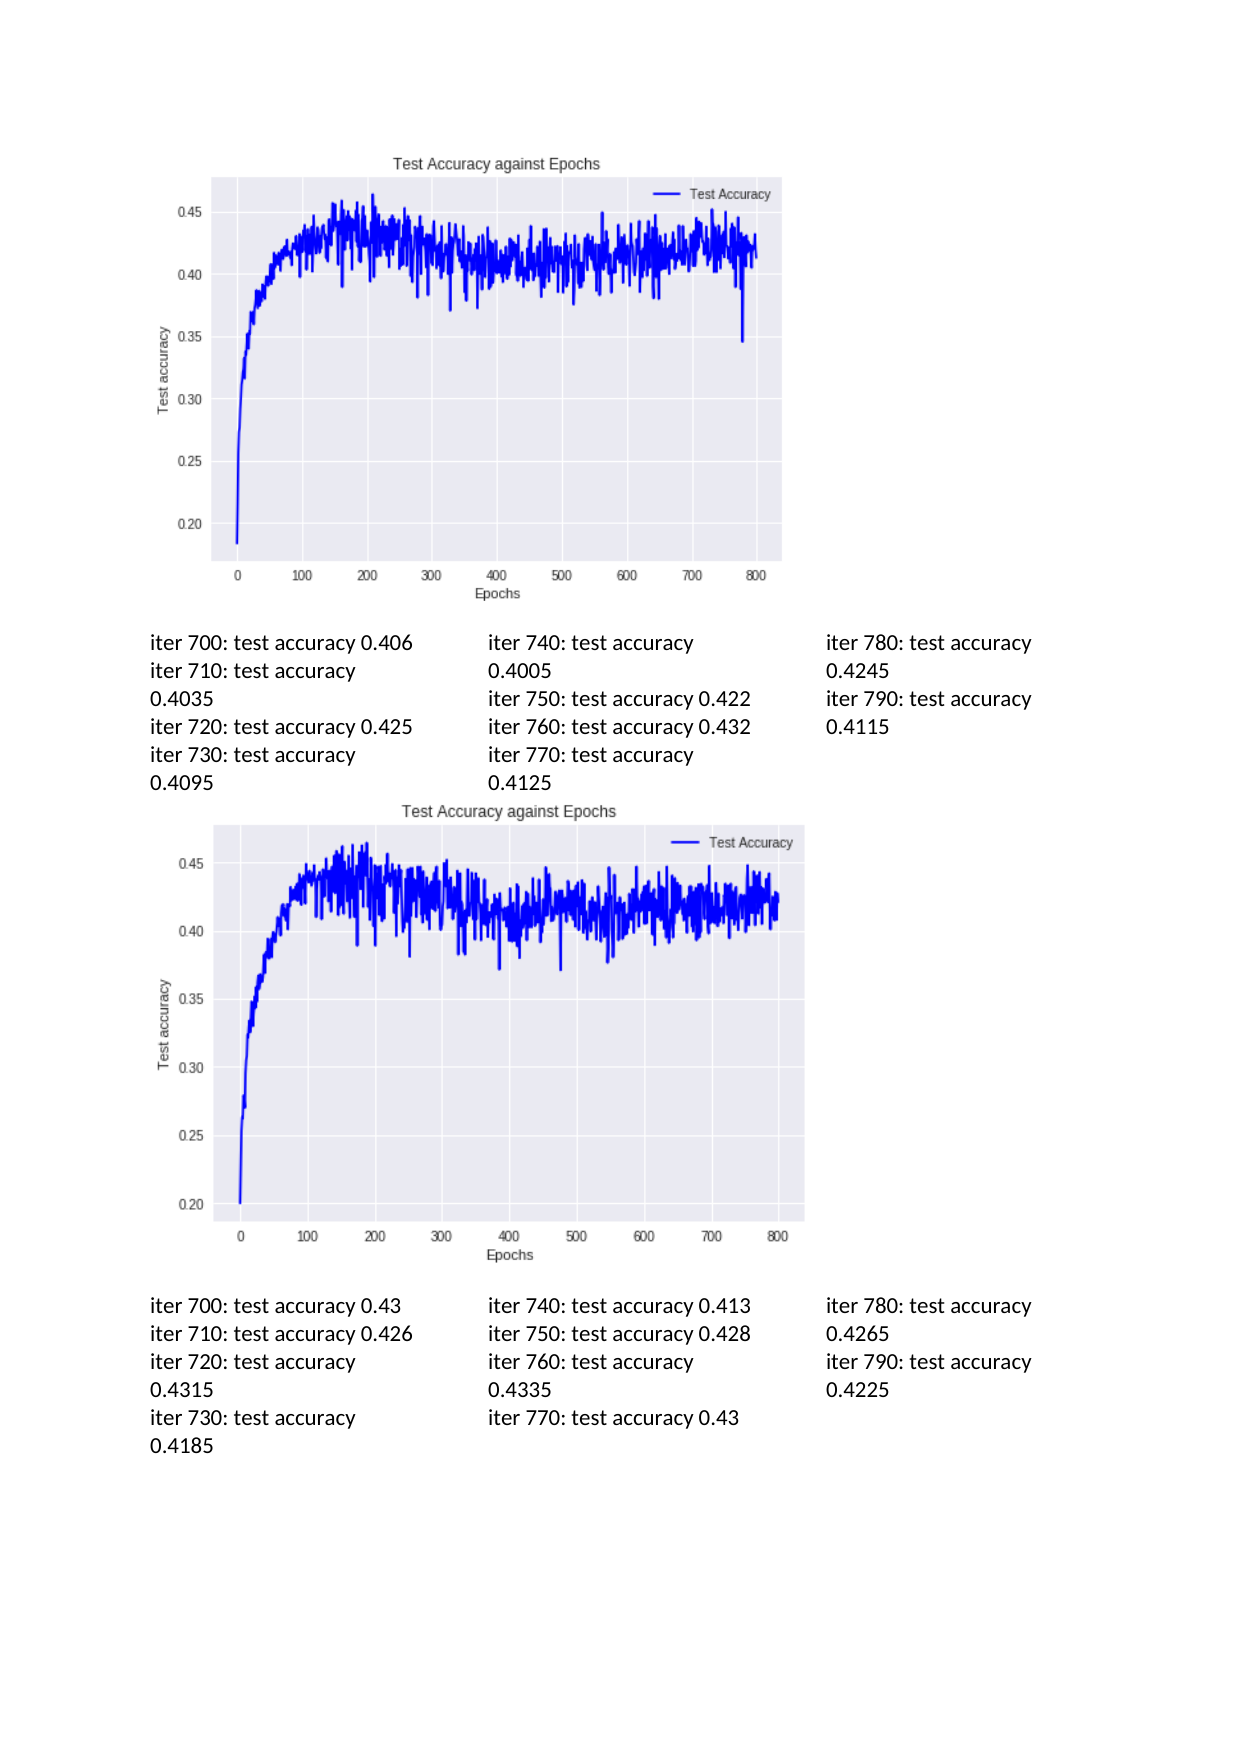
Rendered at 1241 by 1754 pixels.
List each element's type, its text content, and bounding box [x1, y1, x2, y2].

text iter 790: test accuracy 0.4225 [826, 1347, 1090, 1403]
text iter 780: test accuracy 0.4245 [826, 628, 1090, 684]
text iter 700: test accuracy 0.406 [150, 628, 414, 656]
text iter 710: test accuracy 0.4035 [150, 656, 414, 712]
text iter 730: test accuracy 0.4185 [150, 1403, 414, 1459]
text iter 780: test accuracy 0.4265 [826, 1291, 1090, 1347]
text iter 710: test accuracy 0.426 [150, 1319, 414, 1347]
text iter 770: test accuracy 0.43 [488, 1403, 752, 1431]
text iter 770: test accuracy 0.4125 [488, 740, 752, 796]
text iter 740: test accuracy 0.4005 [488, 628, 752, 684]
text iter 700: test accuracy 0.43 [150, 1291, 414, 1319]
text iter 760: test accuracy 0.432 [488, 712, 752, 740]
picture [150, 150, 791, 610]
text iter 750: test accuracy 0.428 [488, 1319, 752, 1347]
picture [150, 796, 814, 1272]
text iter 730: test accuracy 0.4095 [150, 740, 414, 796]
text iter 720: test accuracy 0.425 [150, 712, 414, 740]
text iter 720: test accuracy 0.4315 [150, 1347, 414, 1403]
text iter 760: test accuracy 0.4335 [488, 1347, 752, 1403]
text iter 790: test accuracy 0.4115 [826, 684, 1090, 740]
text iter 750: test accuracy 0.422 [488, 684, 752, 712]
text iter 740: test accuracy 0.413 [488, 1291, 752, 1319]
